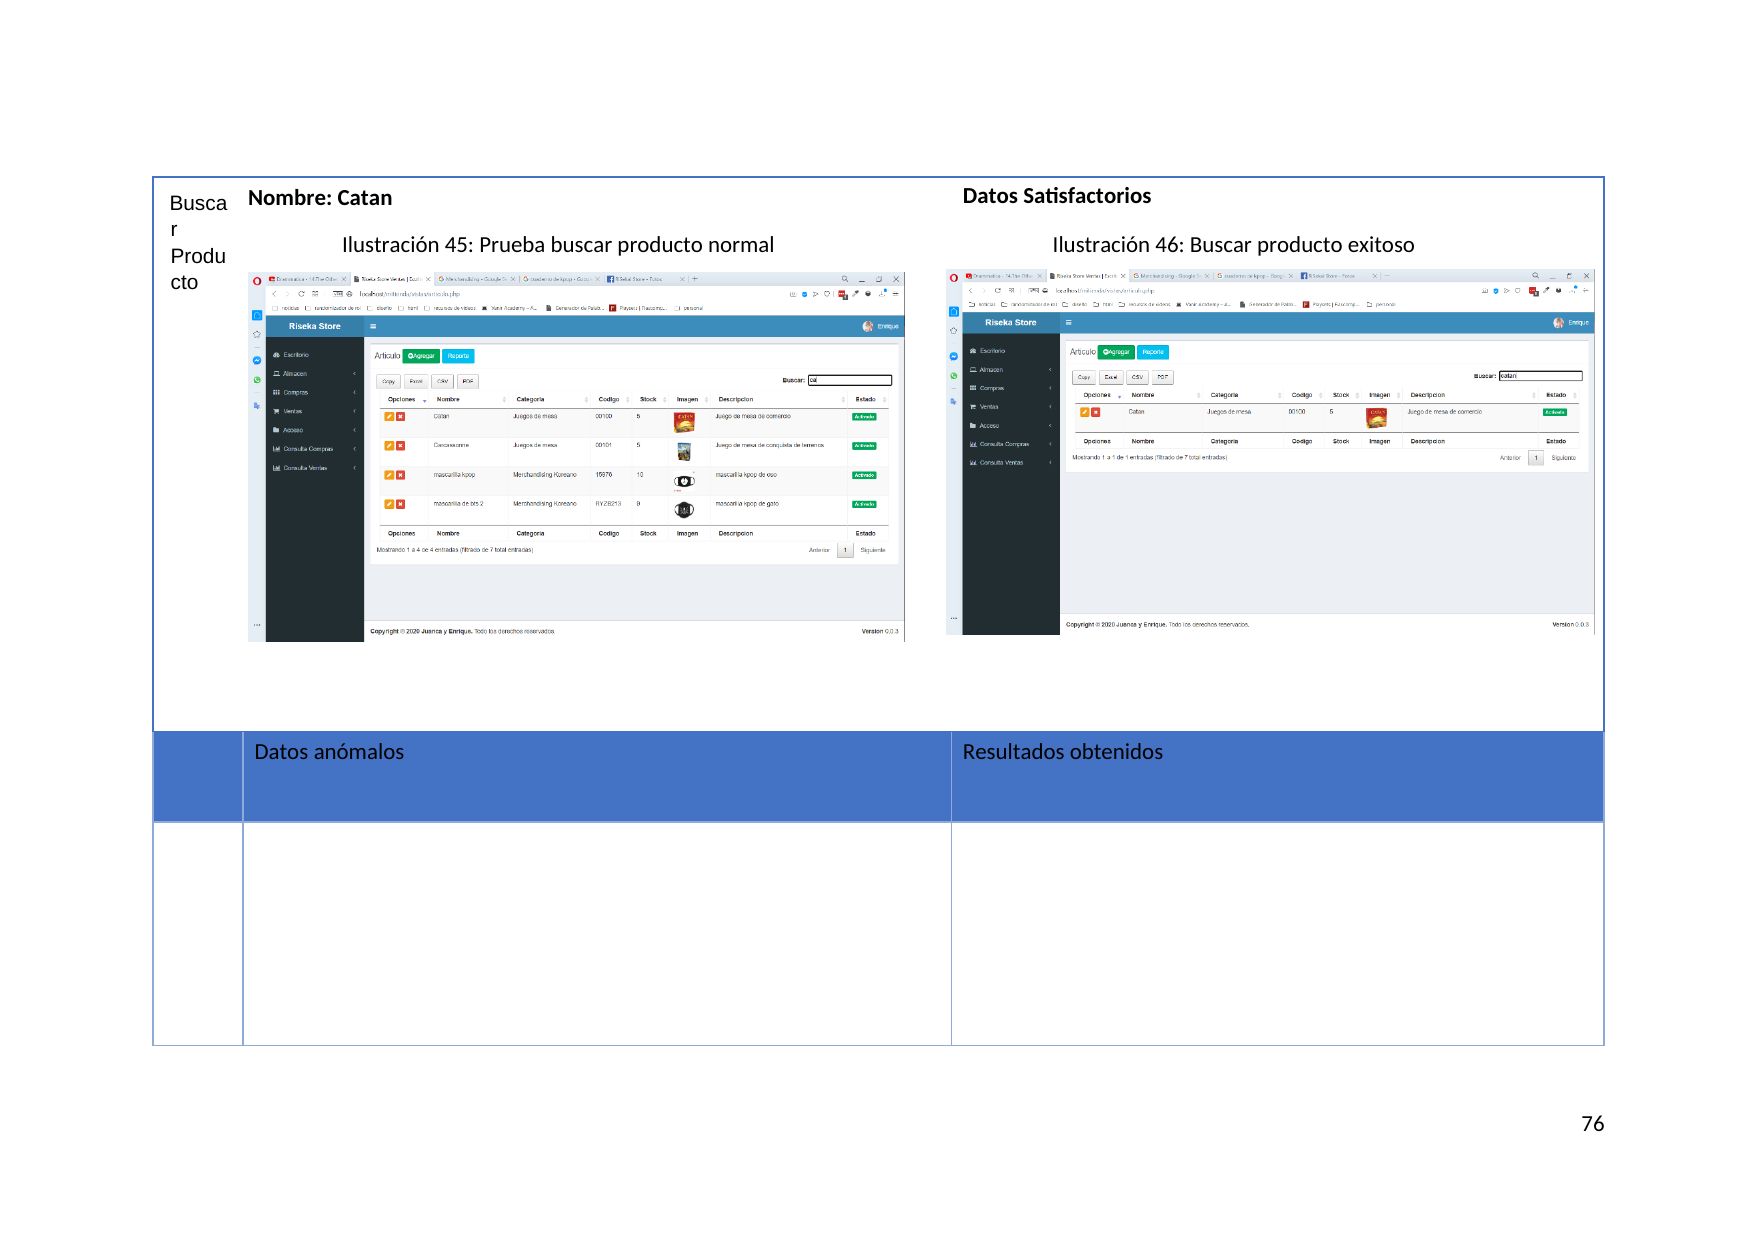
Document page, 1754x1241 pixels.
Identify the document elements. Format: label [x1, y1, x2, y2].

picture [248, 272, 905, 642]
picture [946, 269, 1595, 635]
